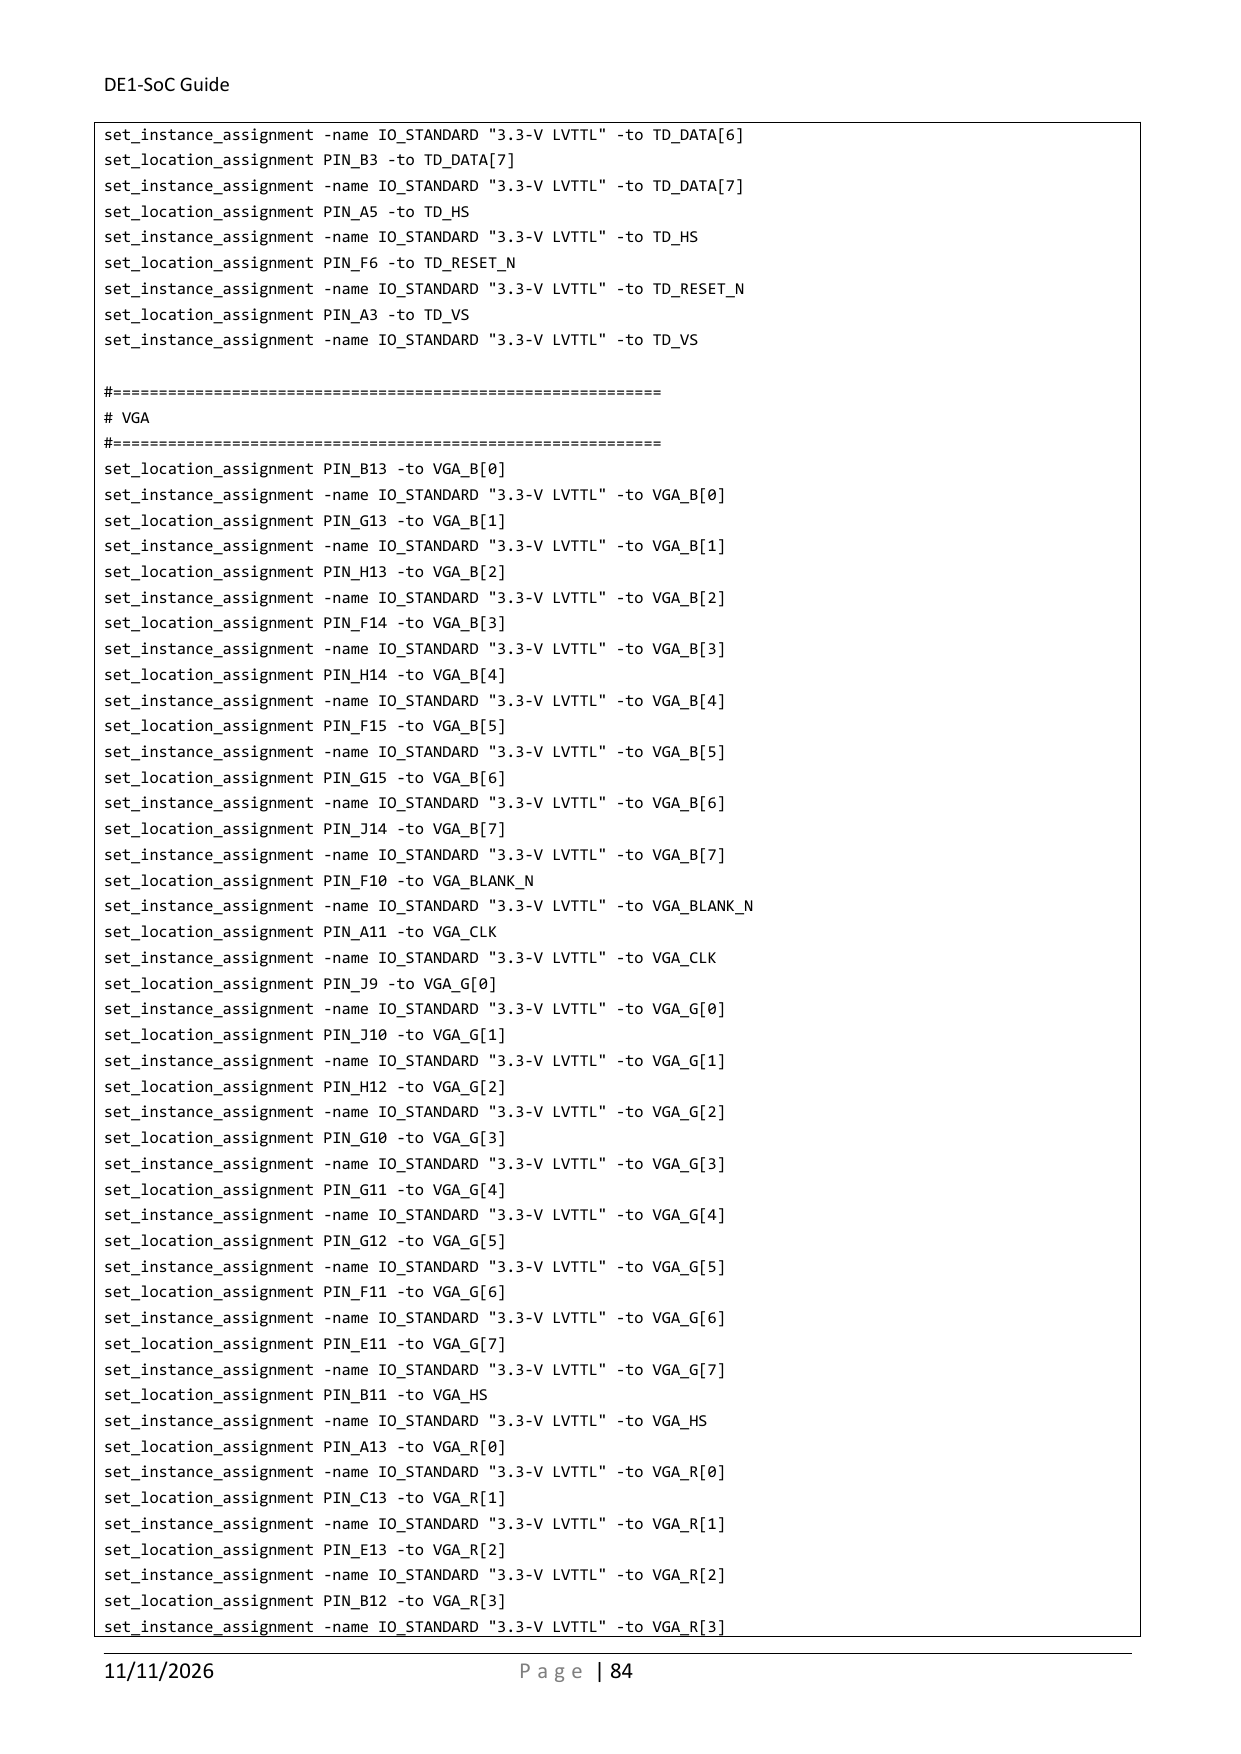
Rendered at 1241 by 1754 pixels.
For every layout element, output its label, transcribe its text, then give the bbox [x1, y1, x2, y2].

text set_instance_assignment -name IO_STANDARD "3.3-V LVTTL" -to VGA_G[3] [95, 1151, 1140, 1173]
text set_location_assignment PIN_F14 -to VGA_B[3] [95, 611, 1140, 633]
text set_location_assignment PIN_E11 -to VGA_G[7] [95, 1331, 1140, 1353]
text set_instance_assignment -name IO_STANDARD "3.3-V LVTTL" -to VGA_G[4] [95, 1202, 1140, 1225]
text set_location_assignment PIN_B12 -to VGA_R[3] [95, 1588, 1140, 1611]
text set_location_assignment PIN_F15 -to VGA_B[5] [95, 713, 1140, 736]
text set_location_assignment PIN_F11 -to VGA_G[6] [95, 1279, 1140, 1302]
text set_location_assignment PIN_G15 -to VGA_B[6] [95, 765, 1140, 787]
text set_instance_assignment -name IO_STANDARD "3.3-V LVTTL" -to VGA_G[6] [95, 1305, 1140, 1328]
text set_location_assignment PIN_H14 -to VGA_B[4] [95, 662, 1140, 684]
text set_location_assignment PIN_A13 -to VGA_R[0] [95, 1434, 1140, 1456]
text # VGA [95, 405, 1140, 427]
text set_instance_assignment -name IO_STANDARD "3.3-V LVTTL" -to VGA_G[5] [95, 1254, 1140, 1276]
text set_location_assignment PIN_G12 -to VGA_G[5] [95, 1228, 1140, 1251]
text set_instance_assignment -name IO_STANDARD "3.3-V LVTTL" -to VGA_B[3] [95, 636, 1140, 659]
text set_location_assignment PIN_B11 -to VGA_HS [95, 1382, 1140, 1405]
text set_location_assignment PIN_J14 -to VGA_B[7] [95, 816, 1140, 839]
text set_location_assignment PIN_A5 -to TD_HS [95, 199, 1140, 221]
text set_instance_assignment -name IO_STANDARD "3.3-V LVTTL" -to VGA_BLANK_N [95, 893, 1140, 916]
text set_location_assignment PIN_G10 -to VGA_G[3] [95, 1125, 1140, 1148]
text set_instance_assignment -name IO_STANDARD "3.3-V LVTTL" -to VGA_B[7] [95, 842, 1140, 865]
text set_instance_assignment -name IO_STANDARD "3.3-V LVTTL" -to VGA_R[0] [95, 1459, 1140, 1482]
text set_location_assignment PIN_H12 -to VGA_G[2] [95, 1074, 1140, 1096]
text set_instance_assignment -name IO_STANDARD "3.3-V LVTTL" -to TD_DATA[6] [95, 123, 1140, 144]
text set_instance_assignment -name IO_STANDARD "3.3-V LVTTL" -to VGA_R[1] [95, 1511, 1140, 1534]
text set_location_assignment PIN_J10 -to VGA_G[1] [95, 1022, 1140, 1045]
text #============================================================ [95, 430, 1140, 453]
text set_instance_assignment -name IO_STANDARD "3.3-V LVTTL" -to VGA_G[2] [95, 1099, 1140, 1122]
text set_location_assignment PIN_A11 -to VGA_CLK [95, 919, 1140, 942]
text #============================================================ [95, 379, 1140, 402]
text set_instance_assignment -name IO_STANDARD "3.3-V LVTTL" -to VGA_CLK [95, 945, 1140, 968]
text set_location_assignment PIN_B13 -to VGA_B[0] [95, 456, 1140, 479]
text set_instance_assignment -name IO_STANDARD "3.3-V LVTTL" -to VGA_B[4] [95, 688, 1140, 710]
text set_location_assignment PIN_G13 -to VGA_B[1] [95, 508, 1140, 530]
text set_instance_assignment -name IO_STANDARD "3.3-V LVTTL" -to VGA_B[5] [95, 739, 1140, 762]
text set_location_assignment PIN_C13 -to VGA_R[1] [95, 1485, 1140, 1508]
text set_instance_assignment -name IO_STANDARD "3.3-V LVTTL" -to VGA_R[2] [95, 1562, 1140, 1585]
text set_location_assignment PIN_E13 -to VGA_R[2] [95, 1537, 1140, 1559]
text set_instance_assignment -name IO_STANDARD "3.3-V LVTTL" -to TD_DATA[7] [95, 173, 1140, 196]
text set_location_assignment PIN_A3 -to TD_VS [95, 302, 1140, 324]
text set_instance_assignment -name IO_STANDARD "3.3-V LVTTL" -to VGA_B[0] [95, 482, 1140, 504]
text set_instance_assignment -name IO_STANDARD "3.3-V LVTTL" -to VGA_G[7] [95, 1357, 1140, 1379]
text set_instance_assignment -name IO_STANDARD "3.3-V LVTTL" -to TD_VS [95, 327, 1140, 350]
text set_location_assignment PIN_J9 -to VGA_G[0] [95, 971, 1140, 993]
text set_instance_assignment -name IO_STANDARD "3.3-V LVTTL" -to TD_RESET_N [95, 276, 1140, 299]
text set_instance_assignment -name IO_STANDARD "3.3-V LVTTL" -to VGA_B[6] [95, 791, 1140, 813]
text set_location_assignment PIN_H13 -to VGA_B[2] [95, 559, 1140, 582]
text set_instance_assignment -name IO_STANDARD "3.3-V LVTTL" -to VGA_G[0] [95, 996, 1140, 1019]
text set_instance_assignment -name IO_STANDARD "3.3-V LVTTL" -to VGA_R[3] [95, 1614, 1140, 1636]
text set_instance_assignment -name IO_STANDARD "3.3-V LVTTL" -to VGA_HS [95, 1408, 1140, 1431]
text set_location_assignment PIN_G11 -to VGA_G[4] [95, 1177, 1140, 1199]
text set_location_assignment PIN_F6 -to TD_RESET_N [95, 250, 1140, 273]
text set_instance_assignment -name IO_STANDARD "3.3-V LVTTL" -to VGA_G[1] [95, 1048, 1140, 1071]
text set_location_assignment PIN_B3 -to TD_DATA[7] [95, 147, 1140, 170]
text set_location_assignment PIN_F10 -to VGA_BLANK_N [95, 868, 1140, 890]
text set_instance_assignment -name IO_STANDARD "3.3-V LVTTL" -to TD_HS [95, 224, 1140, 247]
text set_instance_assignment -name IO_STANDARD "3.3-V LVTTL" -to VGA_B[1] [95, 533, 1140, 556]
text set_instance_assignment -name IO_STANDARD "3.3-V LVTTL" -to VGA_B[2] [95, 585, 1140, 607]
